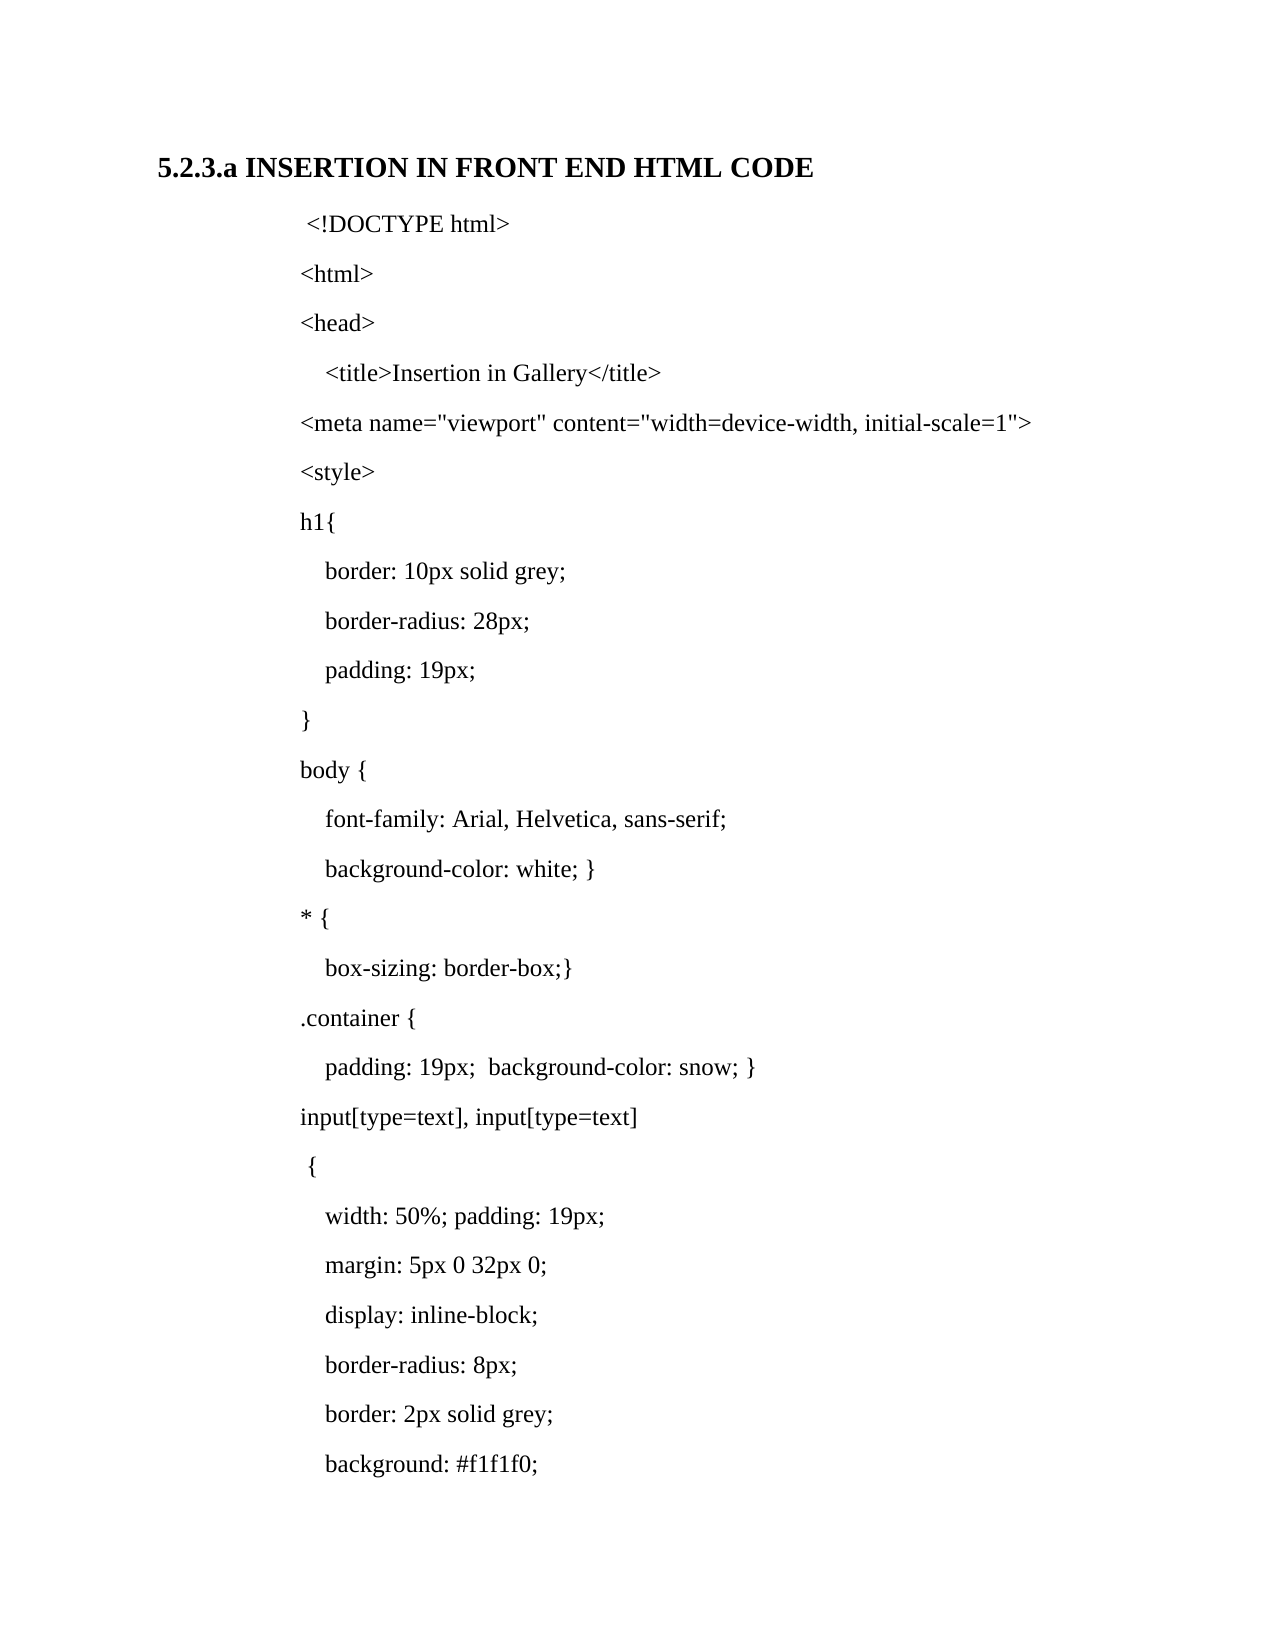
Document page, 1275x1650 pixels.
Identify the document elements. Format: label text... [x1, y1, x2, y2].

text padding: 19px; background-color: snow; } [300, 1052, 1072, 1081]
text } [300, 705, 1072, 734]
text h1{ [300, 507, 1072, 536]
text * { [300, 903, 1072, 932]
text background: #f1f1f0; [300, 1449, 1072, 1478]
text border-radius: 28px; [300, 606, 1072, 635]
text <head> [300, 308, 1072, 337]
text padding: 19px; [300, 656, 1072, 684]
text <title>Insertion in Gallery</title> [300, 358, 1072, 387]
text <html> [300, 259, 1072, 288]
text width: 50%; padding: 19px; [300, 1201, 1072, 1230]
text display: inline-block; [300, 1300, 1072, 1329]
text margin: 5px 0 32px 0; [300, 1251, 1072, 1279]
text { [300, 1151, 1072, 1180]
text 5.2.3.a INSERTION IN FRONT END HTML CODE [150, 150, 1072, 183]
text body { [300, 755, 1072, 783]
text <style> [300, 457, 1072, 486]
text <!DOCTYPE html> [225, 209, 1072, 238]
text box-sizing: border-box;} [300, 953, 1072, 982]
text input[type=text], input[type=text] [300, 1102, 1072, 1131]
text border-radius: 8px; [300, 1350, 1072, 1378]
text .container { [300, 1003, 1072, 1031]
text font-family: Arial, Helvetica, sans-serif; [300, 804, 1072, 833]
text border: 10px solid grey; [300, 556, 1072, 585]
text border: 2px solid grey; [300, 1399, 1072, 1428]
text background-color: white; } [300, 854, 1072, 883]
text <meta name="viewport" content="width=device-width, initial-scale=1"> [300, 408, 1072, 436]
